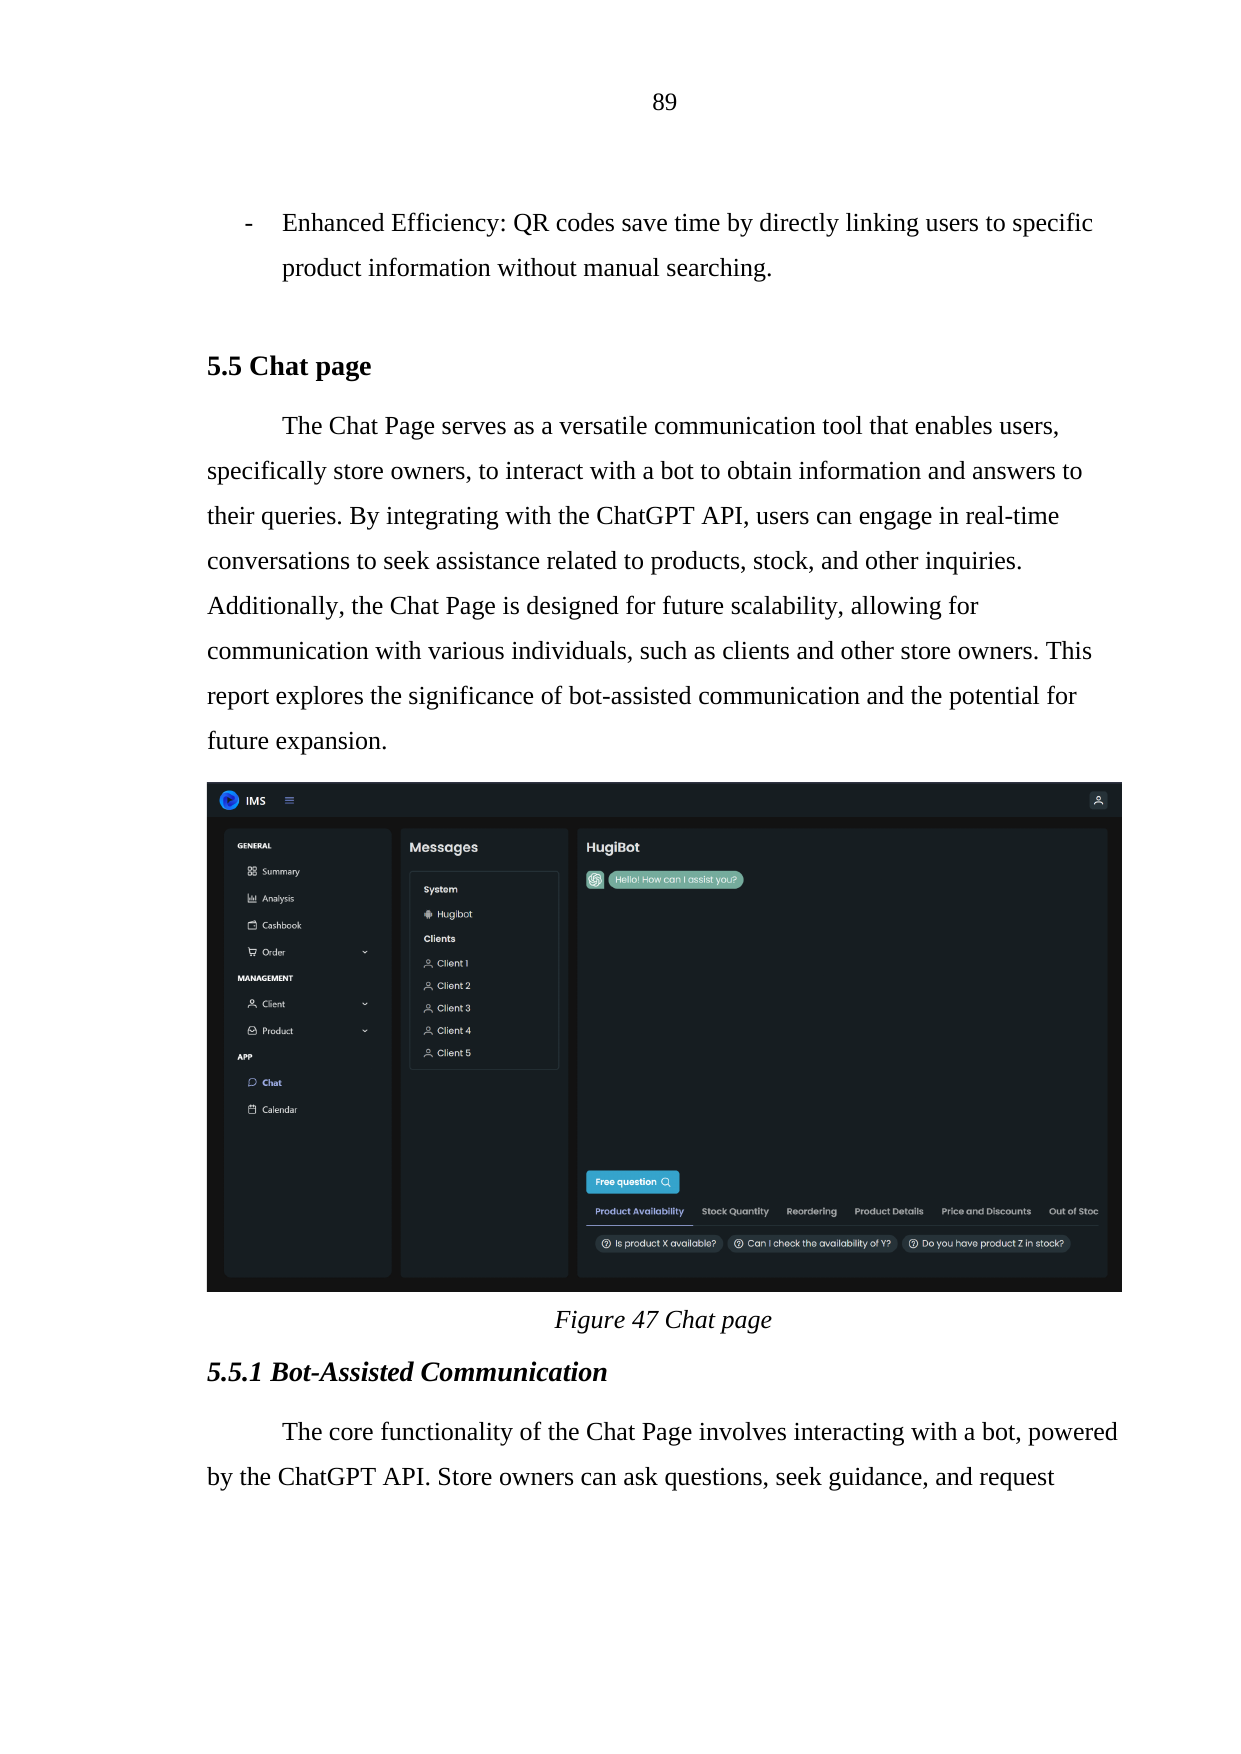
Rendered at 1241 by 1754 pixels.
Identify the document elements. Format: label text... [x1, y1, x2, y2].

list Enhanced Efficiency: QR codes save time by directly linking users to specific product information without manual searching. [244, 207, 1122, 282]
text The Chat Page serves as a versatile communication tool that enables users, specifically store owners, to interact with a bot to obtain information and answers to their queries. By integrating with the ChatGPT API, users can engage in real-time conversations to seek assistance related to products, stock, and other inquiries. Additionally, the Chat Page is designed for future scalability, allowing for communication with various individuals, such as clients and other store owners. This report explores the significance of bot-assisted communication and the potential for future expansion. [207, 410, 1122, 755]
subtitle 5.5 Chat page [207, 349, 1122, 382]
picture [206, 782, 1122, 1292]
subtitle 5.5.1 Bot-Assisted Communication [207, 1354, 1122, 1387]
text Figure 47 Chat page [207, 1304, 1122, 1334]
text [207, 1416, 1122, 1491]
